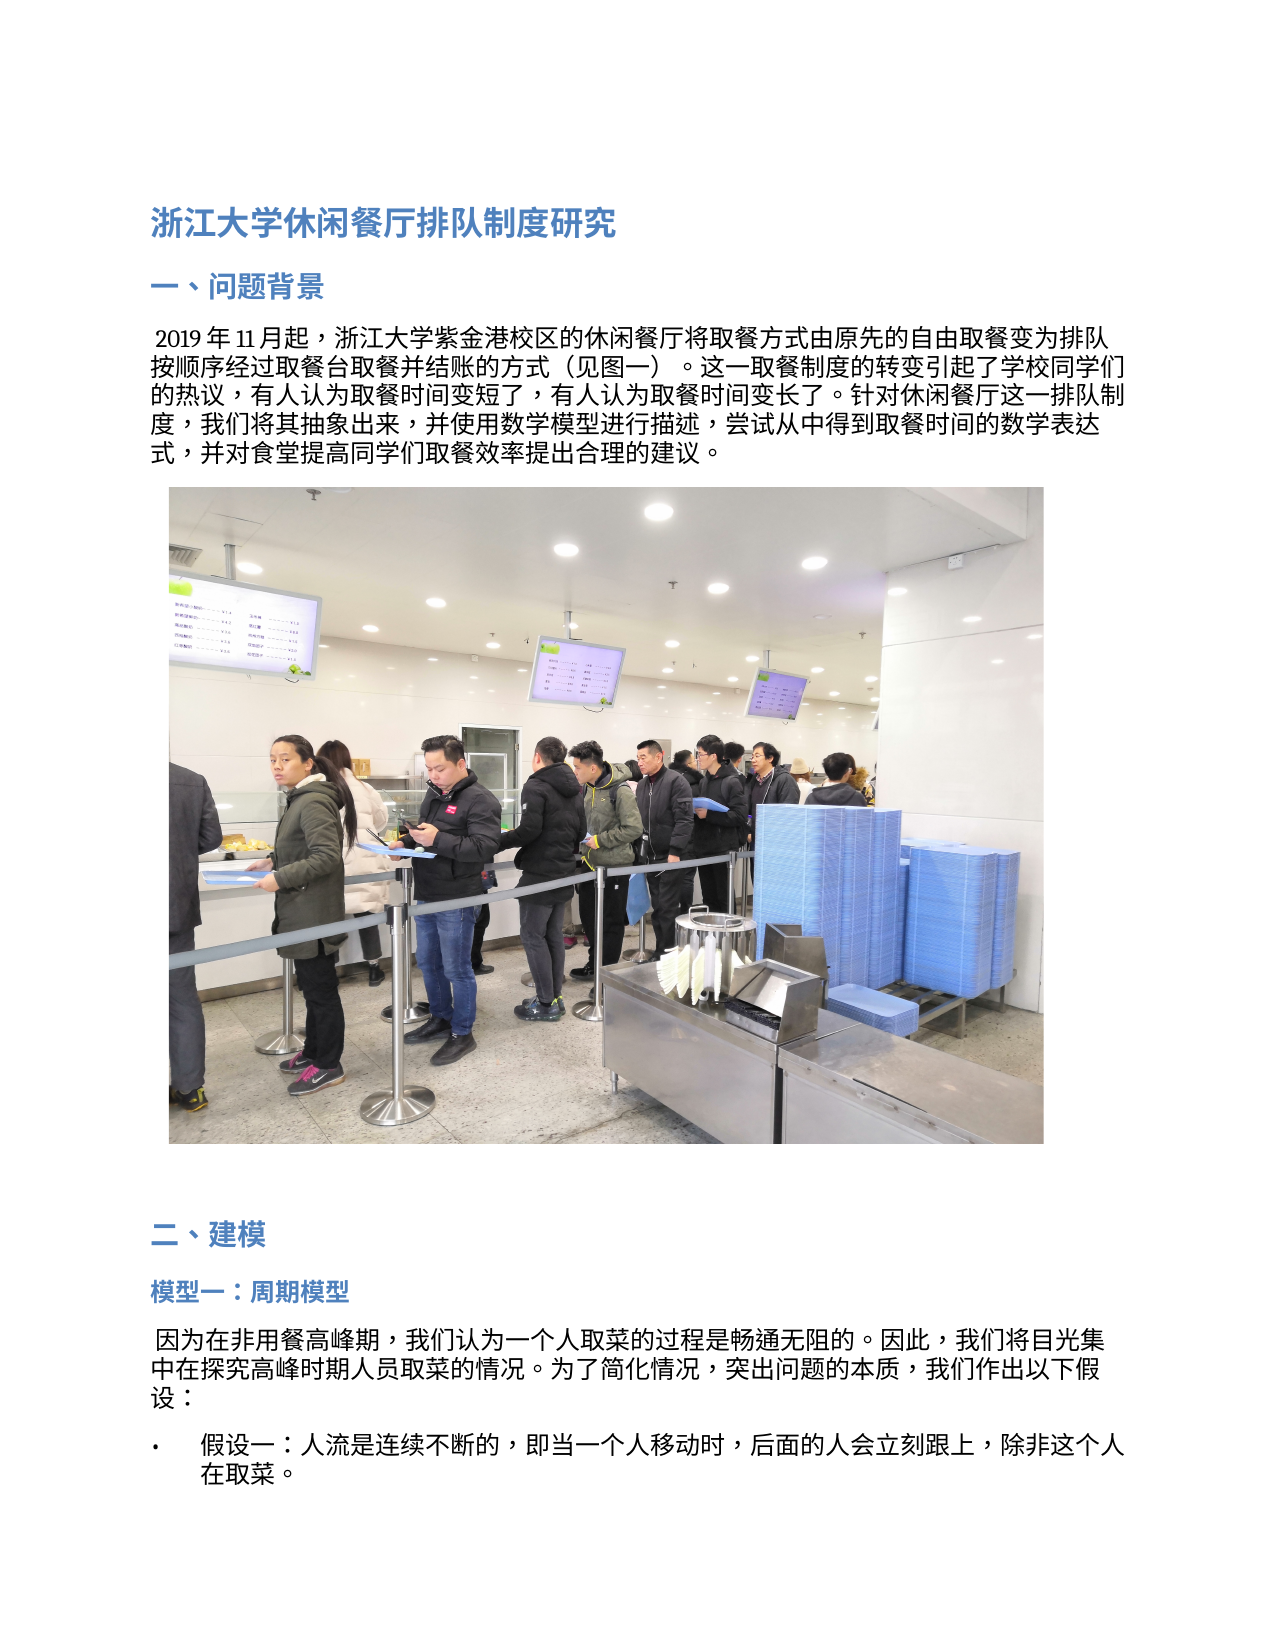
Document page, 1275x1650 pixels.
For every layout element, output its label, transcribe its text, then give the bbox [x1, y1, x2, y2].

subtitle 浙江大学休闲餐厅排队制度研究 [150, 200, 1125, 245]
subtitle 二、建模 [150, 1214, 1125, 1253]
picture [168, 487, 1044, 1144]
text 2019年11月起，浙江大学紫金港校区的休闲餐厅将取餐方式由原先的自由取餐变为排队按顺序经过取餐台取餐并结账的方式（见图一）。这一取餐制度的转变引起了学校同学们的热议，有人认为取餐时间变短了，有人认为取餐时间变长了。针对休闲餐厅这一排队制度，我们将其抽象出来，并使用数学模型进行描述，尝试从中得到取餐时间的数学表达式，并对食堂提高同学们取餐效率提出合理的建议。 [150, 325, 1125, 468]
subtitle 一、问题背景 [150, 266, 1125, 306]
subtitle 模型一：周期模型 [150, 1274, 1125, 1308]
text 因为在非用餐高峰期，我们认为一个人取菜的过程是畅通无阻的。因此，我们将目光集中在探究高峰时期人员取菜的情况。为了简化情况，突出问题的本质，我们作出以下假设： [150, 1327, 1125, 1413]
list 假设一：人流是连续不断的，即当一个人移动时，后面的人会立刻跟上，除非这个人在取菜。 [150, 1432, 1125, 1490]
